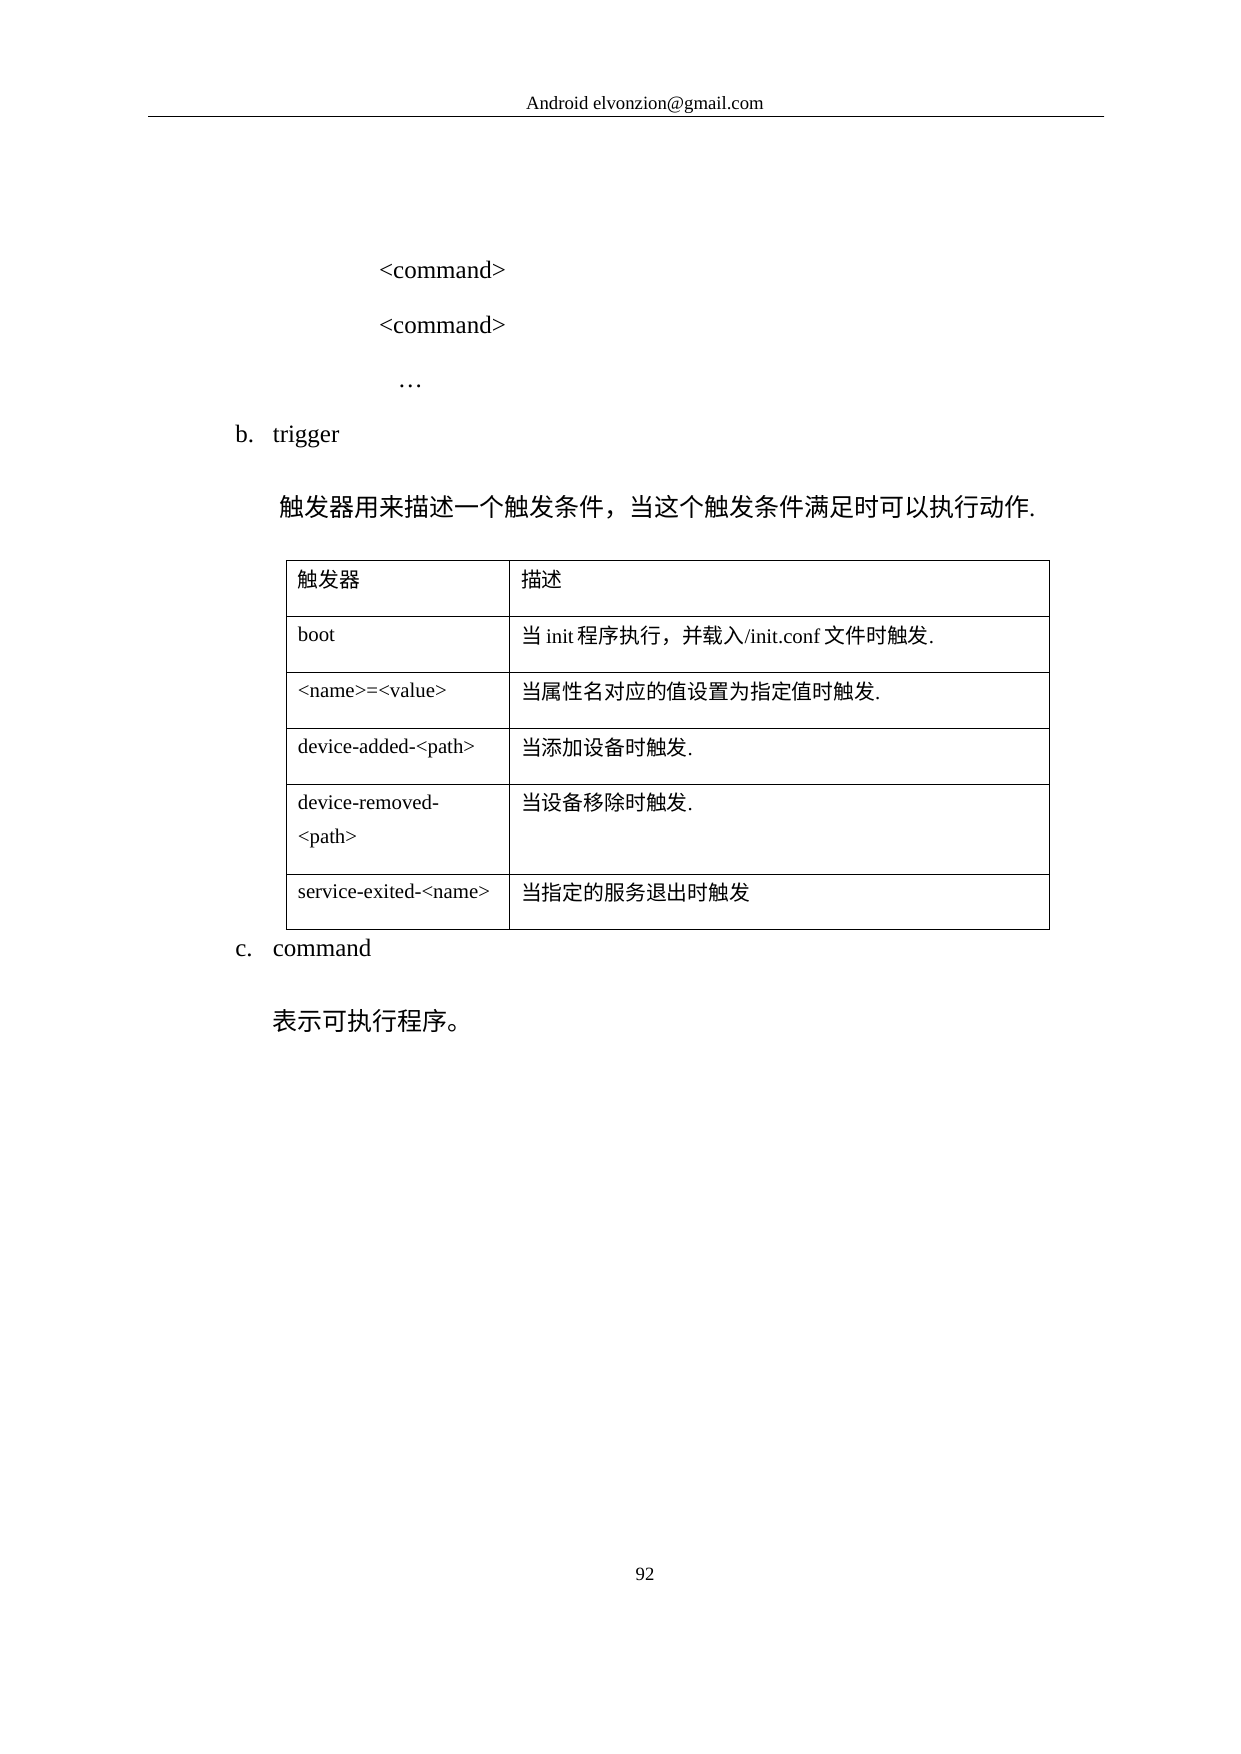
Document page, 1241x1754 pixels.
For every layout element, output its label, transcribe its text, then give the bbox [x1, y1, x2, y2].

table_cell 当添加设备时触发. [510, 729, 1049, 784]
table_cell boot [287, 617, 509, 672]
table_cell 当设备移除时触发. [510, 785, 1049, 873]
list command [235, 930, 1104, 964]
table_header 触发器 [287, 561, 509, 616]
text … [329, 362, 1104, 396]
table_cell device-removed-<path> [287, 785, 509, 873]
text <command> [329, 252, 1104, 286]
table_cell 当属性名对应的值设置为指定值时触发. [510, 673, 1049, 728]
text 触发器用来描述一个触发条件，当这个触发条件满足时可以执行动作. [229, 472, 1104, 539]
table_header 描述 [510, 561, 1049, 616]
table_cell <name>=<value> [287, 673, 509, 728]
list 表示可执行程序。 [273, 985, 1104, 1053]
table_cell service-exited-<name> [287, 875, 509, 929]
table_cell 当指定的服务退出时触发 [510, 875, 1049, 929]
list trigger [235, 417, 1104, 451]
table_cell 当init程序执行，并载入/init.conf文件时触发. [510, 617, 1049, 672]
text <command> [329, 307, 1104, 341]
table_cell device-added-<path> [287, 729, 509, 784]
